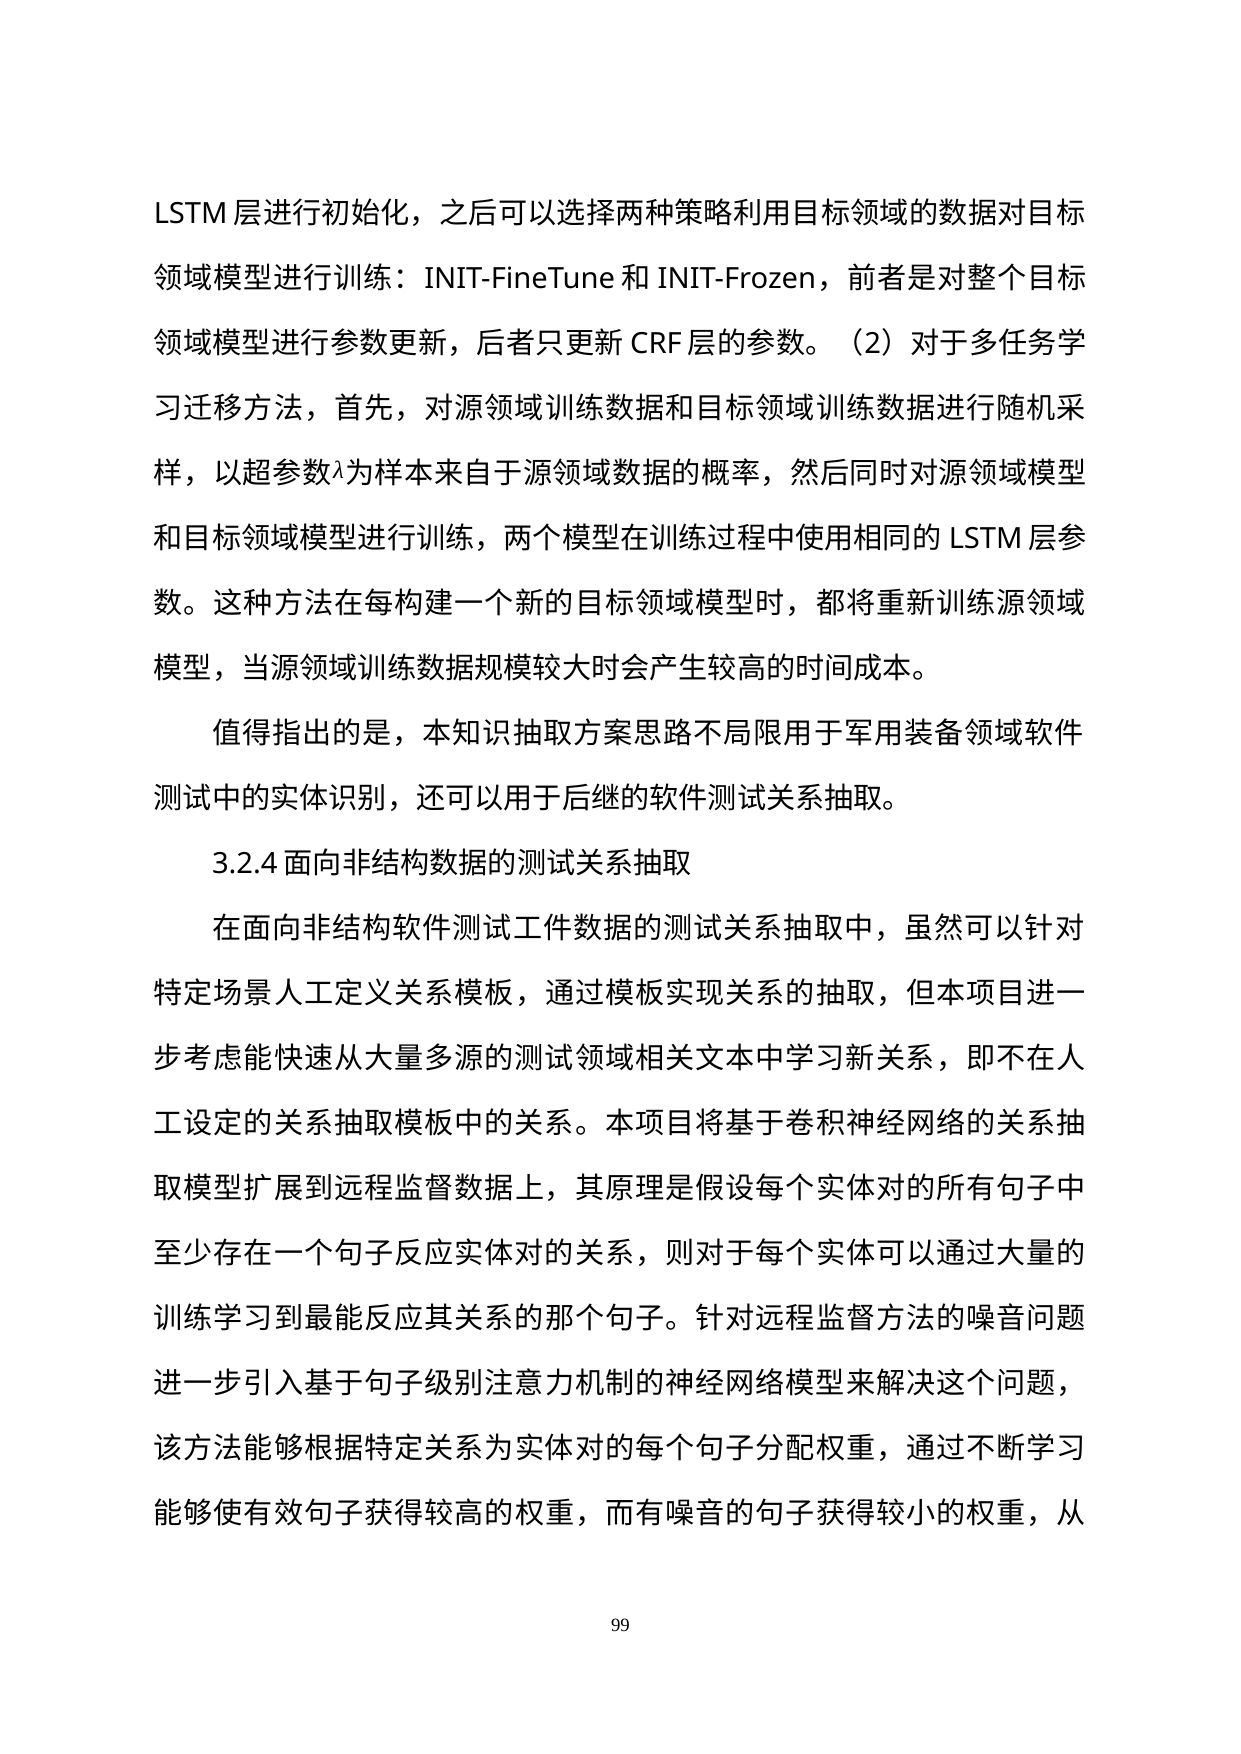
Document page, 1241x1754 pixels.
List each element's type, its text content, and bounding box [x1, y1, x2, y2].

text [153, 893, 1087, 1543]
text 3.2.4面向非结构数据的测试关系抽取 [153, 828, 1087, 893]
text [153, 178, 1087, 698]
text 值得指出的是，本知识抽取方案思路不局限用于军用装备领域软件测试中的实体识别，还可以用于后继的软件测试关系抽取。 [153, 698, 1087, 828]
